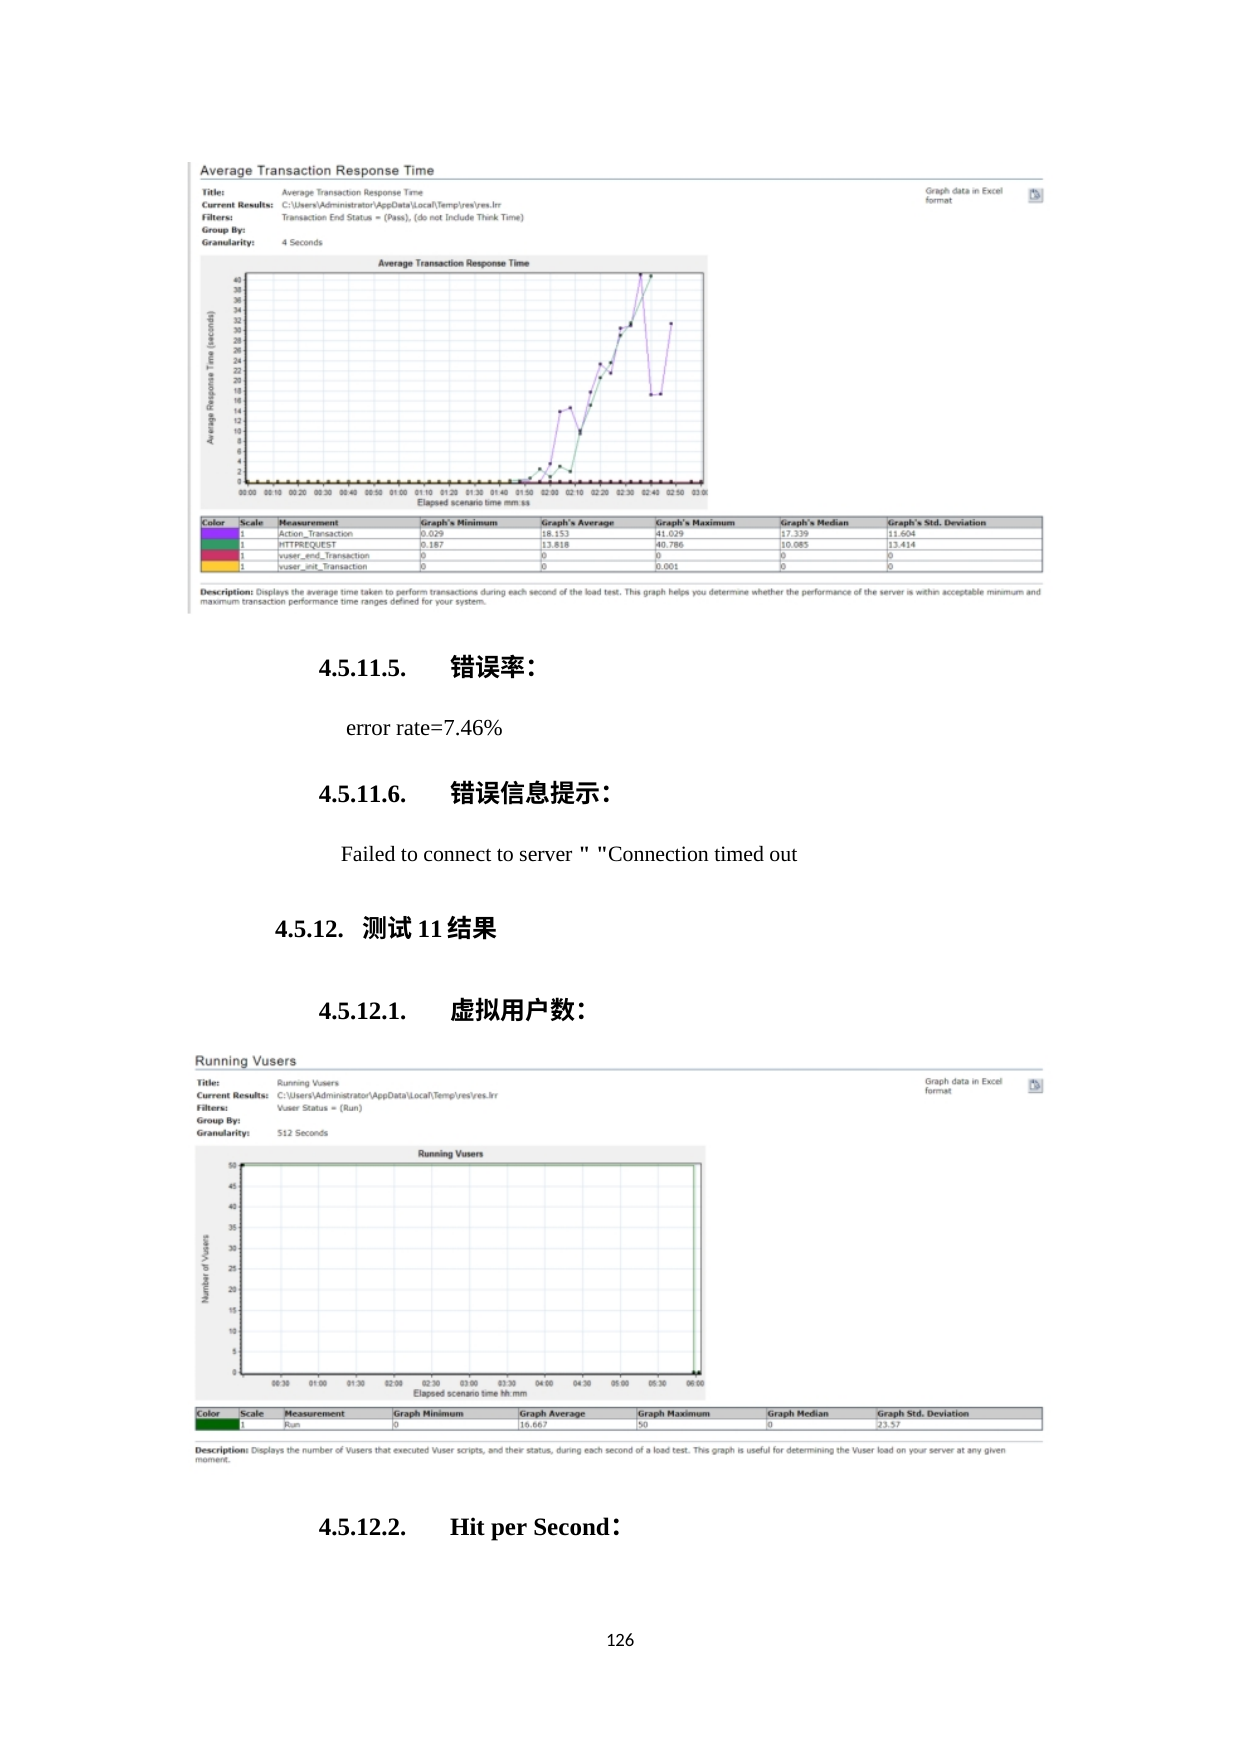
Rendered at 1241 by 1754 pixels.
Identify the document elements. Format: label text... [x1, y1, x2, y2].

picture [187, 1053, 1053, 1475]
text error rate=7.46% [231, 711, 1053, 743]
list Hit per Second： [319, 1492, 1053, 1557]
picture [187, 162, 1053, 615]
list 错误信息提示： [319, 759, 1053, 824]
text Failed to connect to server " "Connection timed out [231, 837, 1053, 869]
list 虚拟用户数： [319, 976, 1053, 1041]
list 测试11结果 [275, 894, 1053, 959]
list 错误率： [319, 633, 1053, 698]
